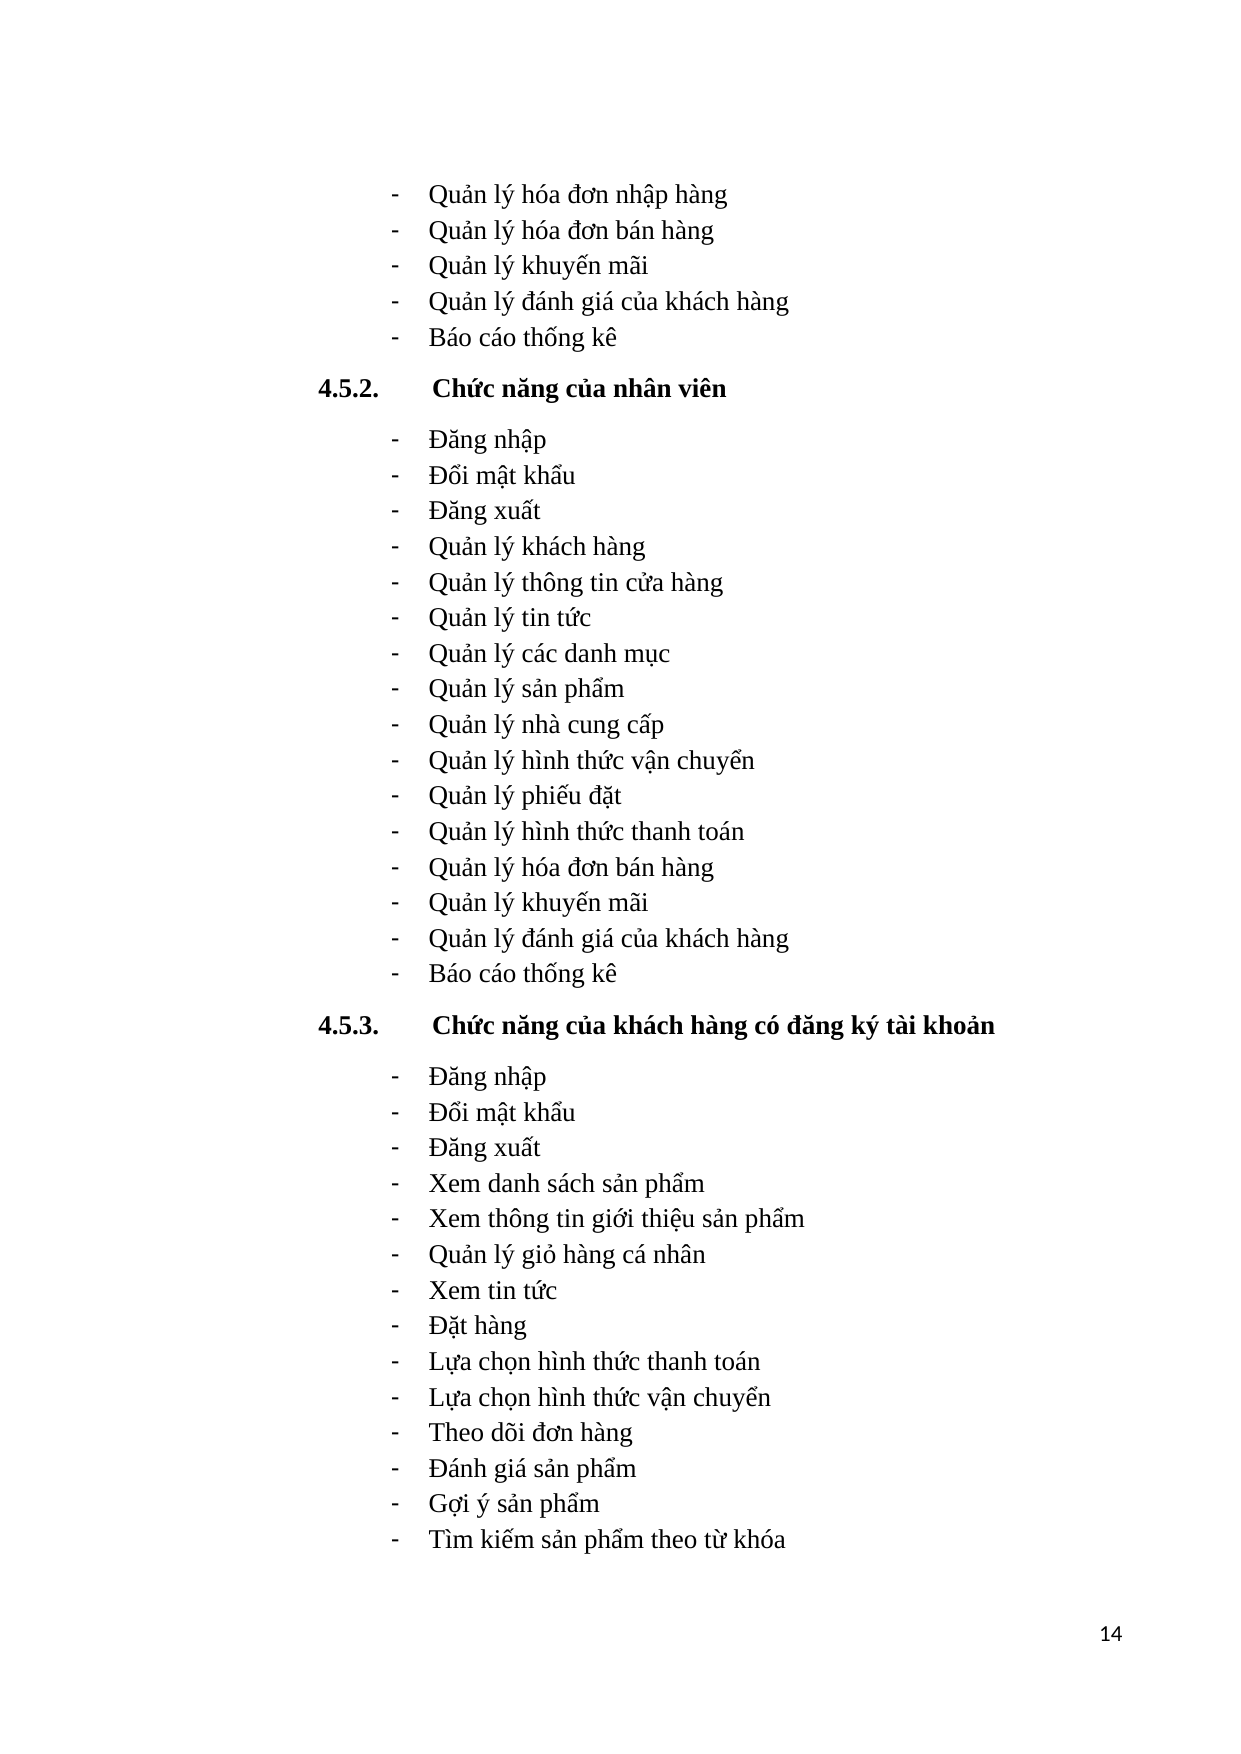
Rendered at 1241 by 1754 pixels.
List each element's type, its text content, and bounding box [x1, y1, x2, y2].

list Lựa chọn hình thức thanh toán [391, 1344, 1122, 1377]
list Lựa chọn hình thức vận chuyển [391, 1380, 1122, 1413]
list Quản lý khuyến mãi [391, 248, 1122, 281]
list Đăng nhập [391, 422, 1122, 455]
list Quản lý phiếu đặt [391, 778, 1122, 811]
list Đổi mật khẩu [391, 458, 1122, 491]
list Quản lý khách hàng [391, 529, 1122, 562]
list Quản lý sản phẩm [391, 672, 1122, 704]
list Đặt hàng [391, 1308, 1122, 1341]
list Theo dõi đơn hàng [391, 1415, 1122, 1448]
list Xem thông tin giới thiệu sản phẩm [391, 1202, 1122, 1234]
list Quản lý nhà cung cấp [391, 707, 1122, 740]
list Xem danh sách sản phẩm [391, 1166, 1122, 1199]
list Quản lý khuyến mãi [391, 885, 1122, 918]
list Chức năng của khách hàng có đăng ký tài khoản [318, 1009, 1122, 1040]
list Đăng xuất [391, 1130, 1122, 1163]
list Quản lý hóa đơn bán hàng [391, 213, 1122, 246]
list Quản lý đánh giá của khách hàng [391, 284, 1122, 317]
list Quản lý thông tin cửa hàng [391, 565, 1122, 598]
list Xem tin tức [391, 1273, 1122, 1306]
list Quản lý hình thức thanh toán [391, 814, 1122, 847]
list Quản lý giỏ hàng cá nhân [391, 1237, 1122, 1270]
list Báo cáo thống kê [391, 320, 1122, 353]
list Tìm kiếm sản phẩm theo từ khóa [391, 1522, 1122, 1555]
list Quản lý các danh mục [391, 636, 1122, 669]
list Gợi ý sản phẩm [391, 1487, 1122, 1519]
list Đổi mật khẩu [391, 1095, 1122, 1128]
list Đăng nhập [391, 1059, 1122, 1092]
list Chức năng của nhân viên [318, 372, 1122, 403]
list Báo cáo thống kê [391, 957, 1122, 989]
list Quản lý đánh giá của khách hàng [391, 921, 1122, 954]
list Quản lý tin tức [391, 600, 1122, 633]
list Quản lý hình thức vận chuyển [391, 743, 1122, 776]
list Đánh giá sản phẩm [391, 1451, 1122, 1484]
list Quản lý hóa đơn bán hàng [391, 850, 1122, 883]
list Đăng xuất [391, 493, 1122, 526]
list Quản lý hóa đơn nhập hàng [391, 177, 1122, 210]
